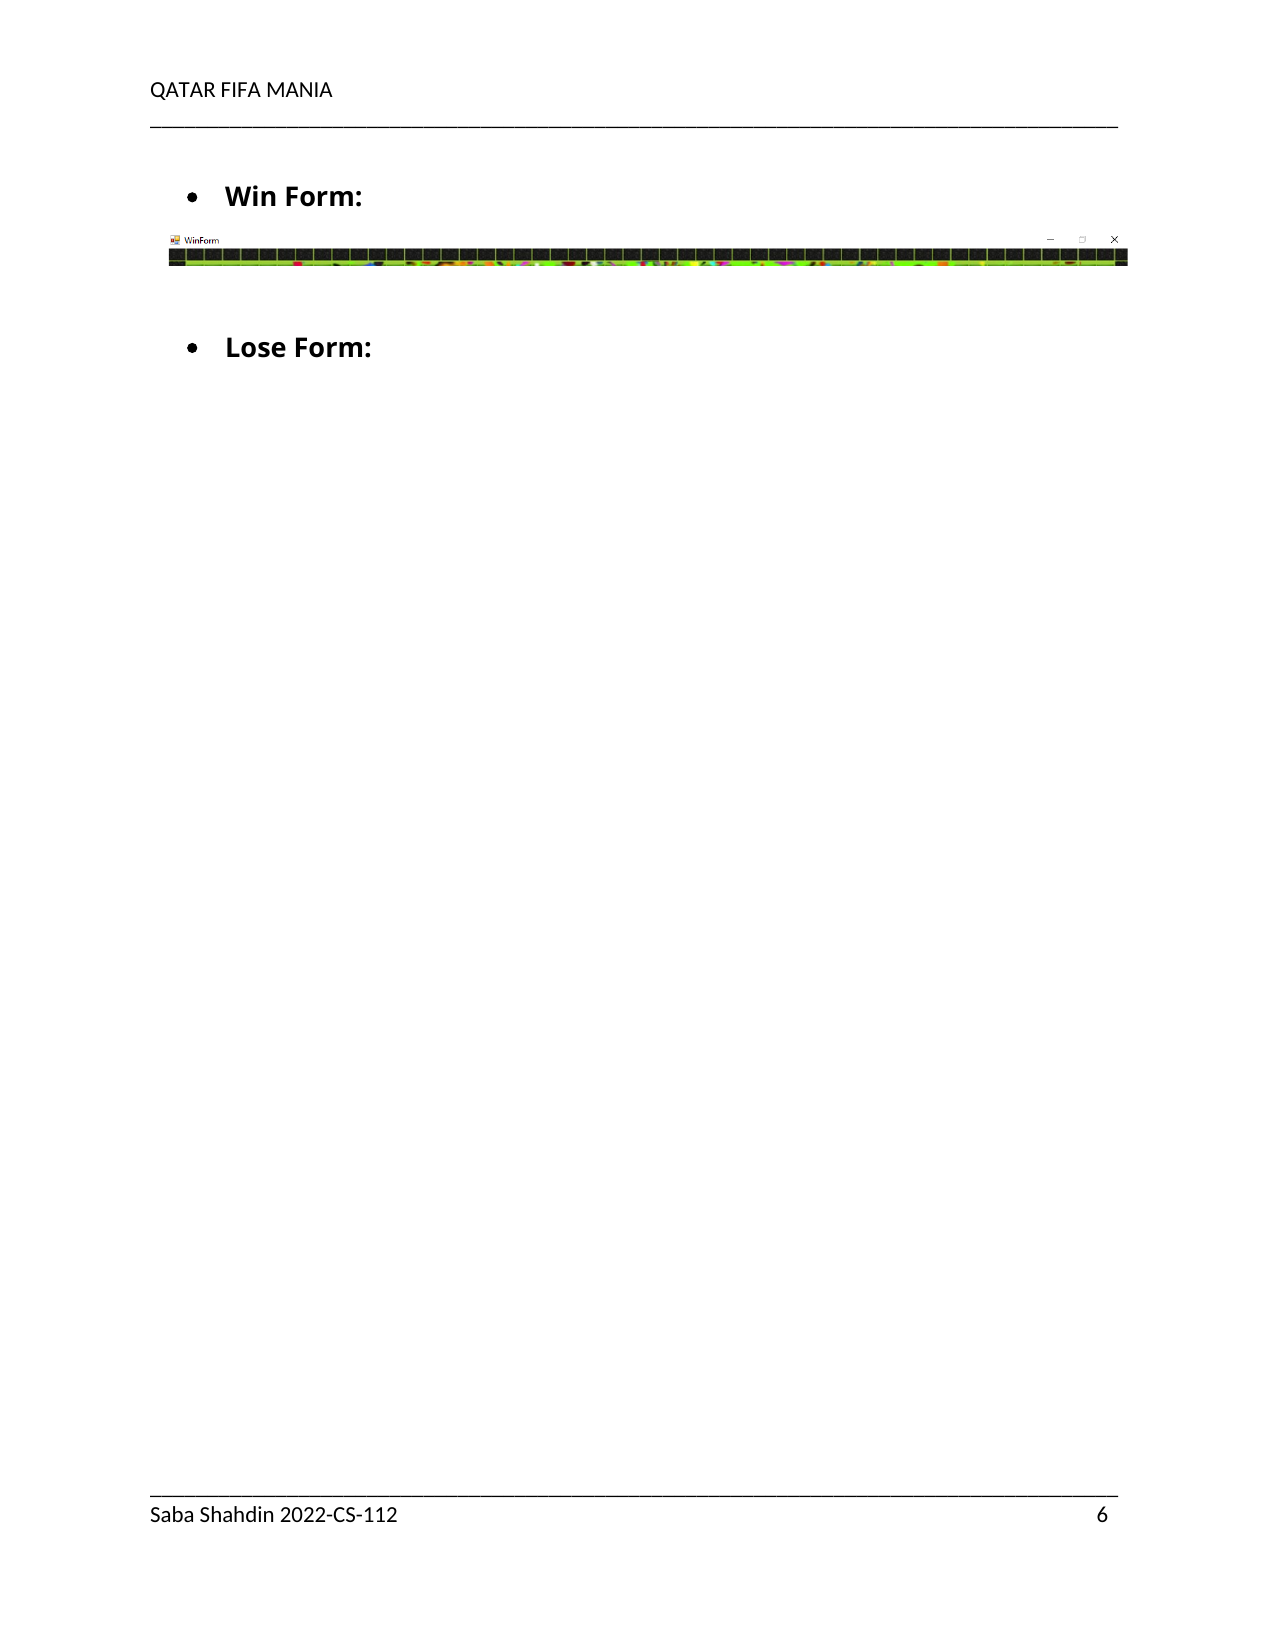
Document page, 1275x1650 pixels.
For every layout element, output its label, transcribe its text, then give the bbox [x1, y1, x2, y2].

subtitle Win Form: [187, 178, 1125, 215]
picture [168, 232, 1128, 266]
subtitle Lose Form: [187, 328, 1125, 365]
